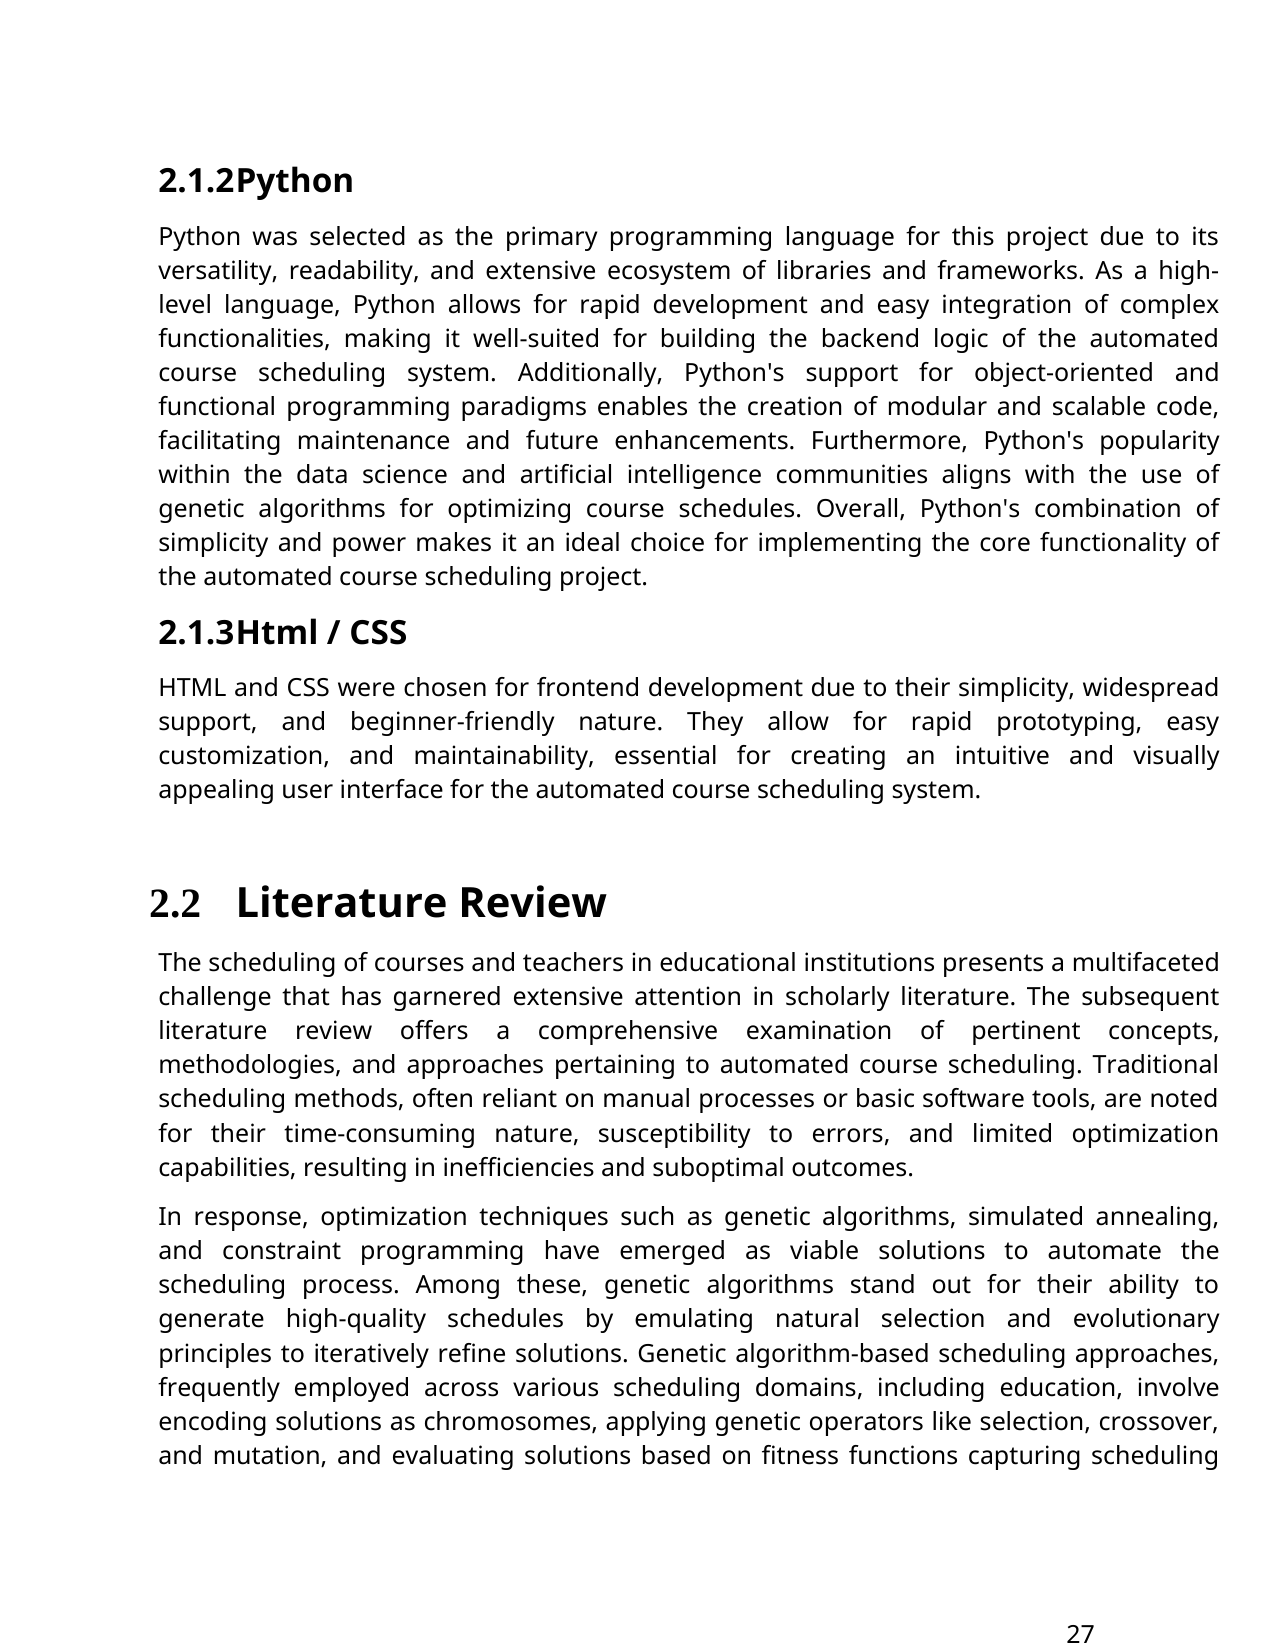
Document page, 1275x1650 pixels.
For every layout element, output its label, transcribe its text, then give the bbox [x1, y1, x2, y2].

subtitle Python [158, 157, 1221, 203]
subtitle Python was selected as the primary programming language for this project due to its versatility, readability, and extensive ecosystem of libraries and frameworks. As a high-level language, Python allows for rapid development and easy integration of complex functionalities, making it well-suited for building the backend logic of the automated course scheduling system. Additionally, Python's support for object-oriented and functional programming paradigms enables the creation of modular and scalable code, facilitating maintenance and future enhancements. Furthermore, Python's popularity within the data science and artificial intelligence communities aligns with the use of genetic algorithms for optimizing course schedules. Overall, Python's combination of simplicity and power makes it an ideal choice for implementing the core functionality of the automated course scheduling project.Top of Form [158, 218, 1221, 593]
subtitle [158, 1199, 1221, 1471]
subtitle The scheduling of courses and teachers in educational institutions presents a multifaceted challenge that has garnered extensive attention in scholarly literature. The subsequent literature review offers a comprehensive examination of pertinent concepts, methodologies, and approaches pertaining to automated course scheduling. Traditional scheduling methods, often reliant on manual processes or basic software tools, are noted for their time-consuming nature, susceptibility to errors, and limited optimization capabilities, resulting in inefficiencies and suboptimal outcomes. [158, 945, 1221, 1183]
subtitle Html / CSS [158, 609, 1221, 654]
subtitle HTML and CSS were chosen for frontend development due to their simplicity, widespread support, and beginner-friendly nature. They allow for rapid prototyping, easy customization, and maintainability, essential for creating an intuitive and visually appealing user interface for the automated course scheduling system. [158, 670, 1221, 806]
list Literature Review [149, 872, 1221, 929]
